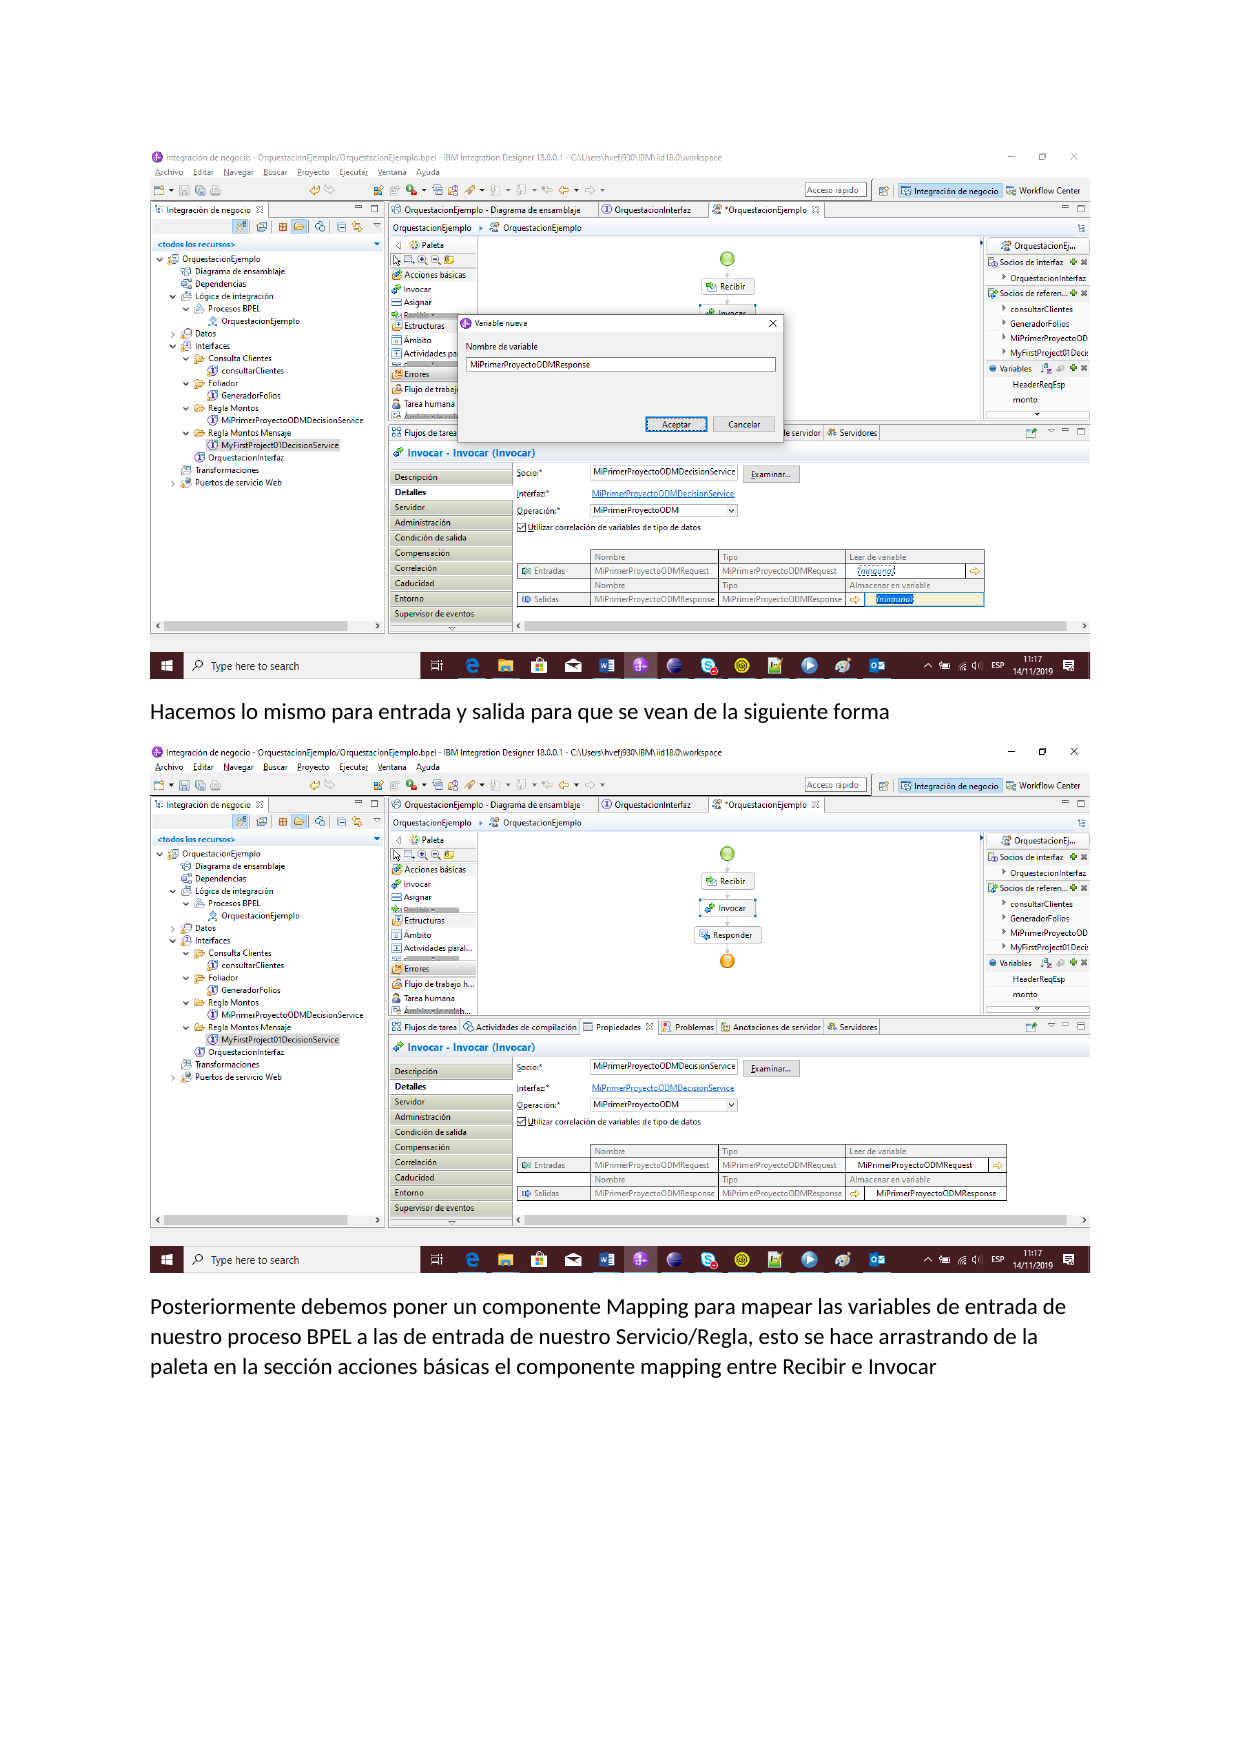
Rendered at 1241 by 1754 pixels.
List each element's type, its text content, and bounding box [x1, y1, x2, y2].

text Hacemos lo mismo para entrada y salida para que se vean de la siguiente forma [150, 697, 1090, 726]
picture [150, 150, 1091, 679]
picture [150, 744, 1091, 1273]
text Posteriormente debemos poner un componente Mapping para mapear las variables de entrada de nuestro proceso BPEL a las de entrada de nuestro Servicio/Regla, esto se hace arrastrando de la paleta en la sección acciones básicas el componente mapping entre Recibir e Invocar [150, 1292, 1090, 1380]
